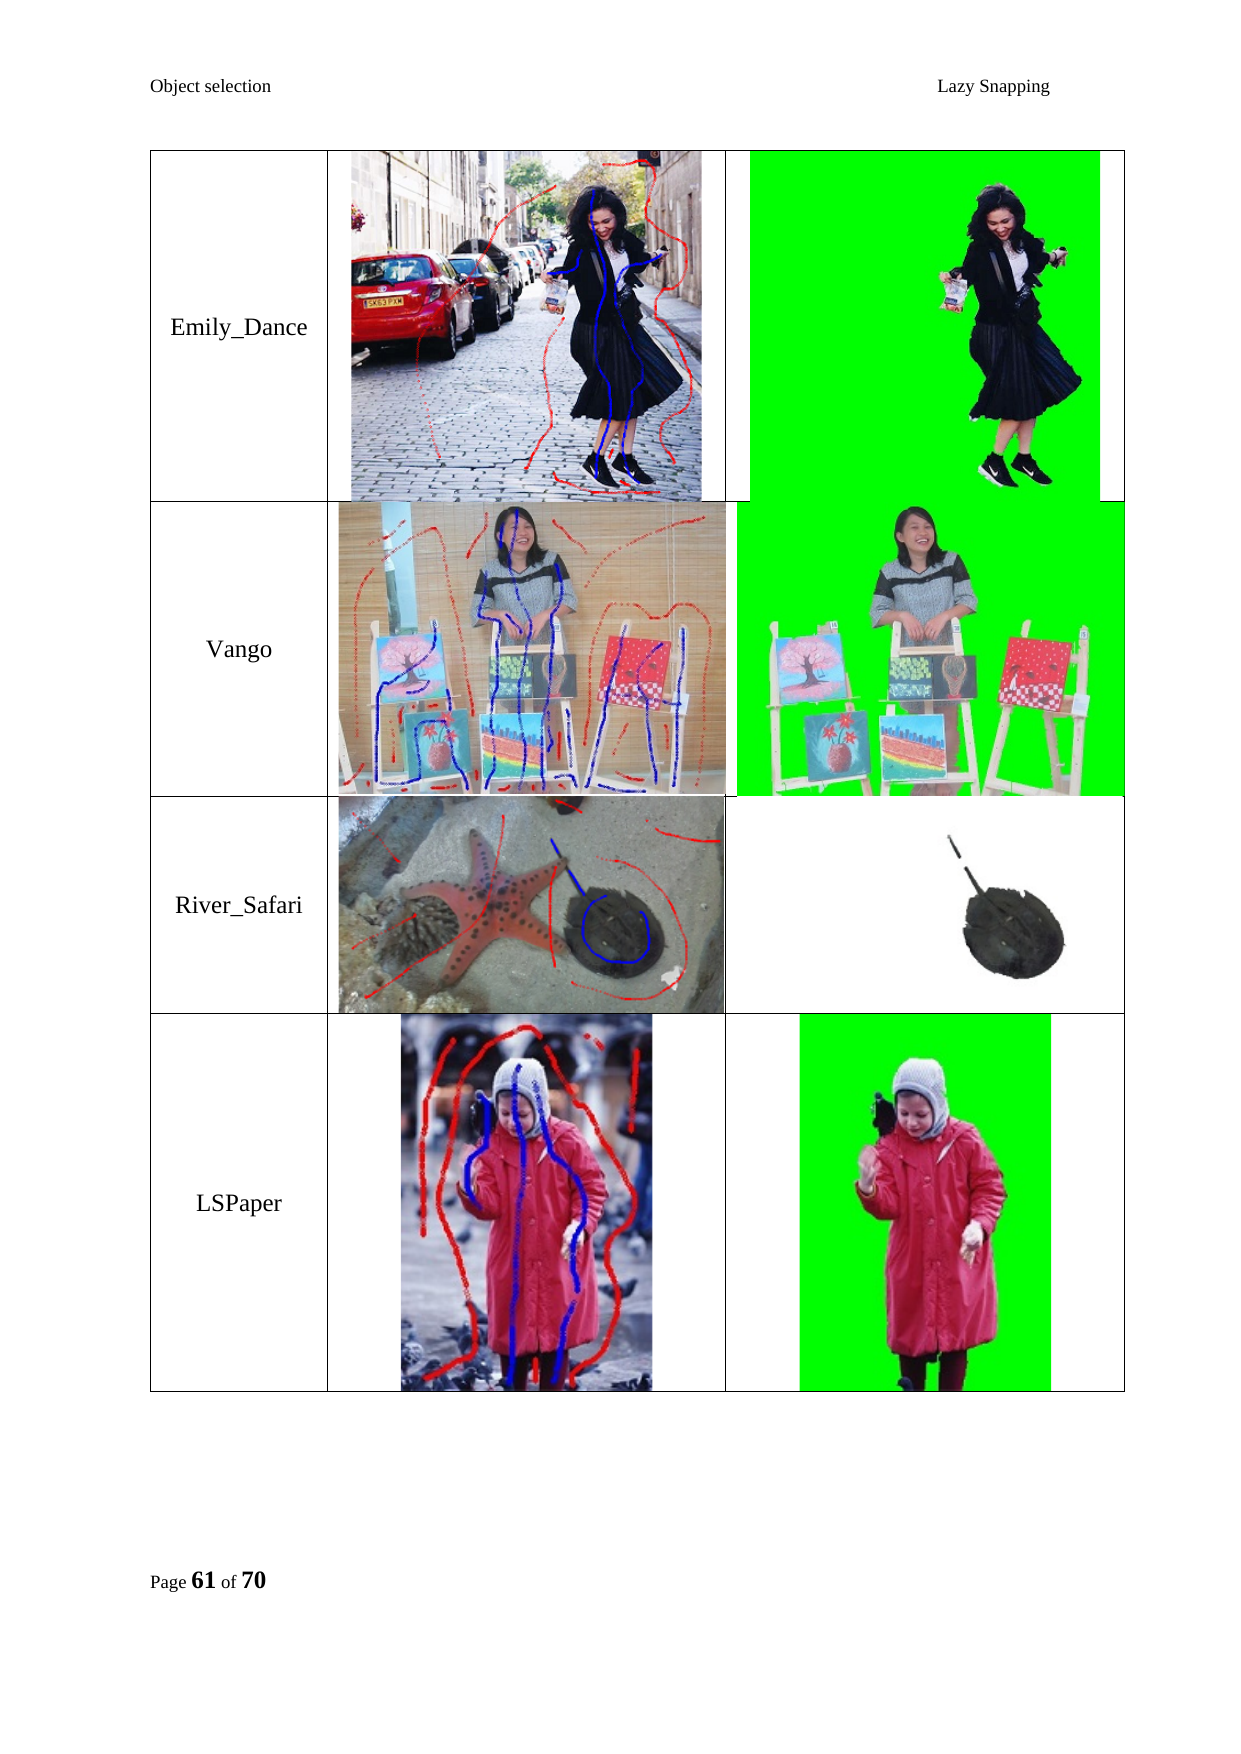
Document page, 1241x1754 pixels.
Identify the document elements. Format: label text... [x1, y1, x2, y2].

table_cell [328, 1014, 400, 1391]
table_cell Emily_Dance [151, 151, 327, 501]
table_cell [1101, 151, 1124, 501]
table_cell [653, 1014, 725, 1391]
table_cell [328, 797, 338, 1013]
table_cell [328, 151, 351, 501]
table_cell Vango [151, 502, 327, 796]
table_cell [726, 1014, 799, 1391]
table_cell [726, 797, 737, 1013]
table_cell [726, 502, 737, 796]
table_cell [1052, 1014, 1124, 1391]
table_cell [726, 151, 750, 501]
picture [400, 1014, 653, 1391]
picture [799, 1014, 1052, 1391]
table_cell [702, 151, 725, 501]
table_cell [328, 502, 725, 796]
picture [338, 151, 726, 794]
picture [737, 151, 1125, 1013]
table_cell LSPaper [151, 1014, 327, 1391]
table_cell River_Safari [151, 797, 327, 1013]
picture [338, 796, 724, 1013]
